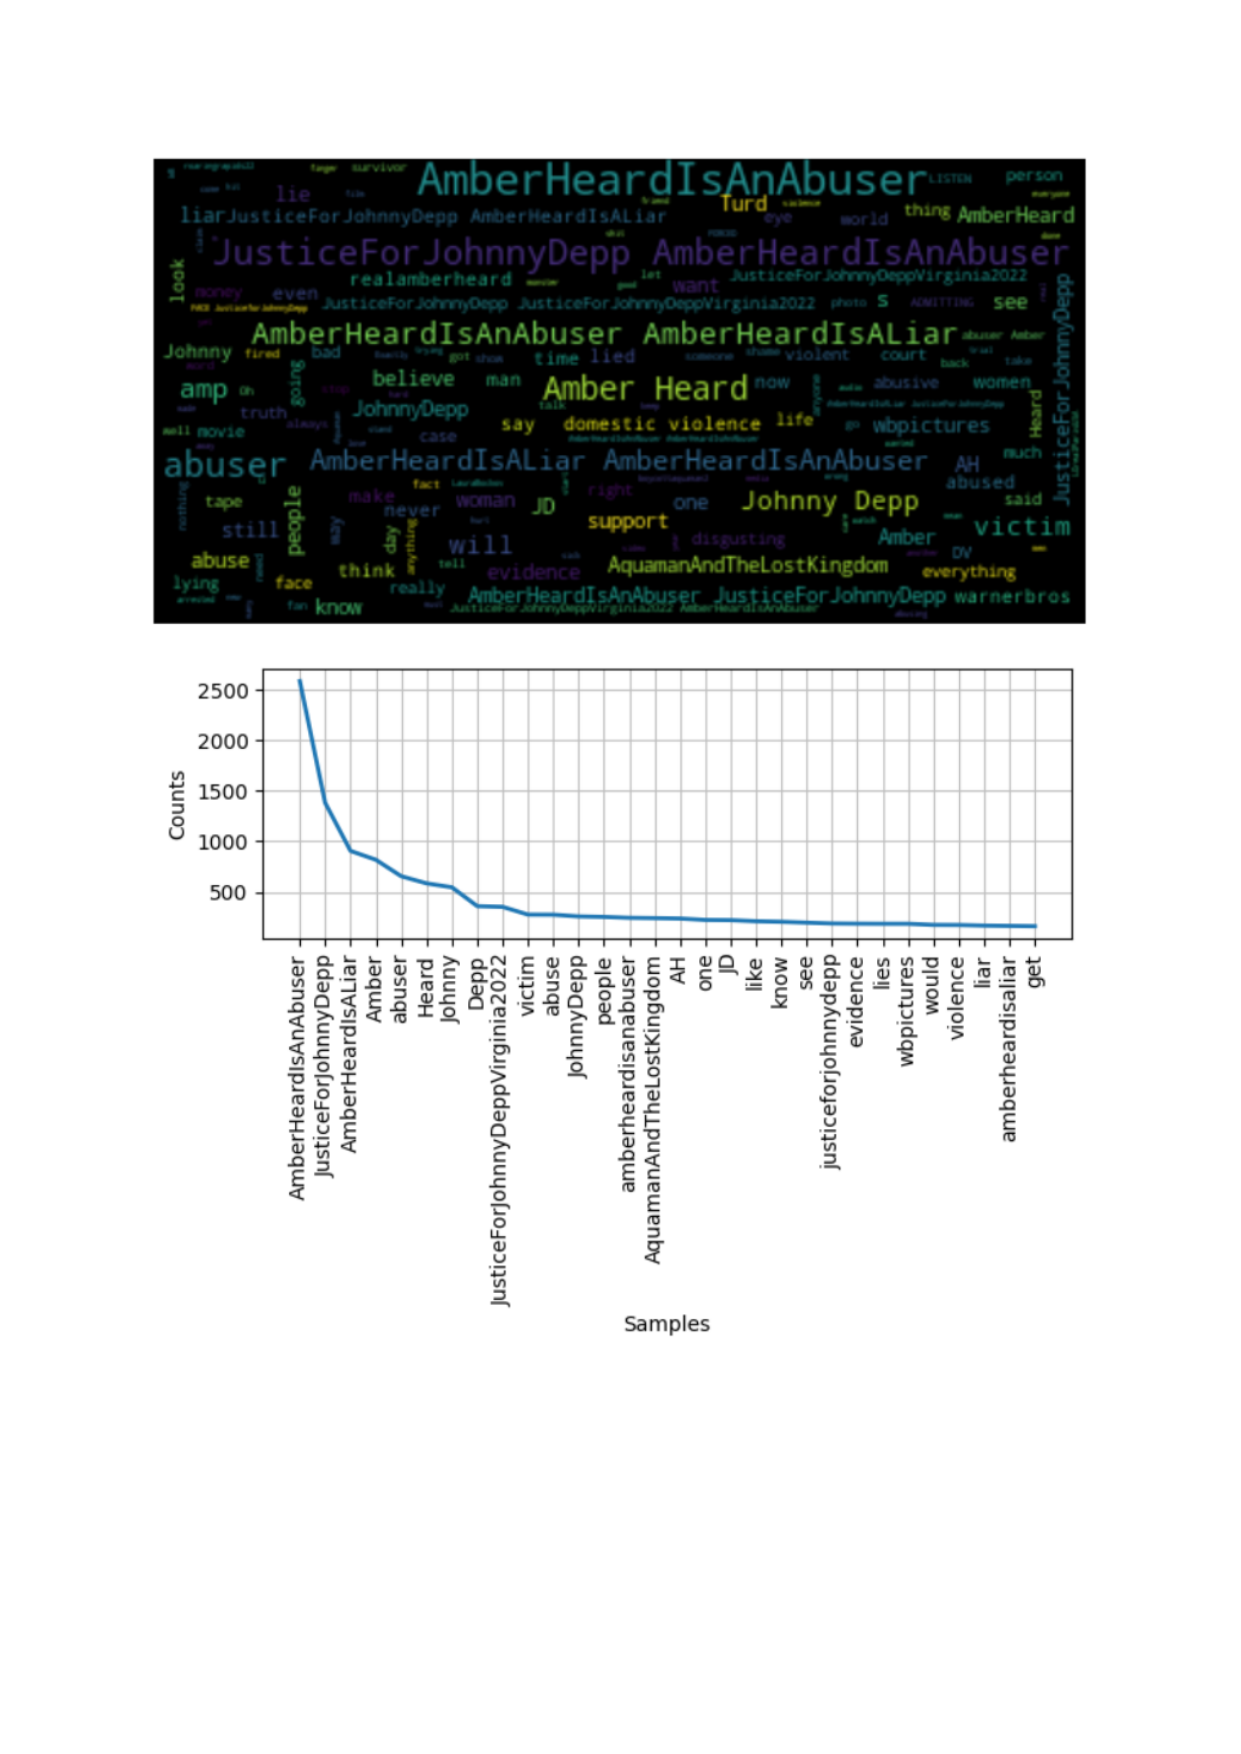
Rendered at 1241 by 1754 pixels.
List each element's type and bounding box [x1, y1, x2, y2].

picture [147, 647, 1093, 1357]
picture [147, 147, 1093, 629]
